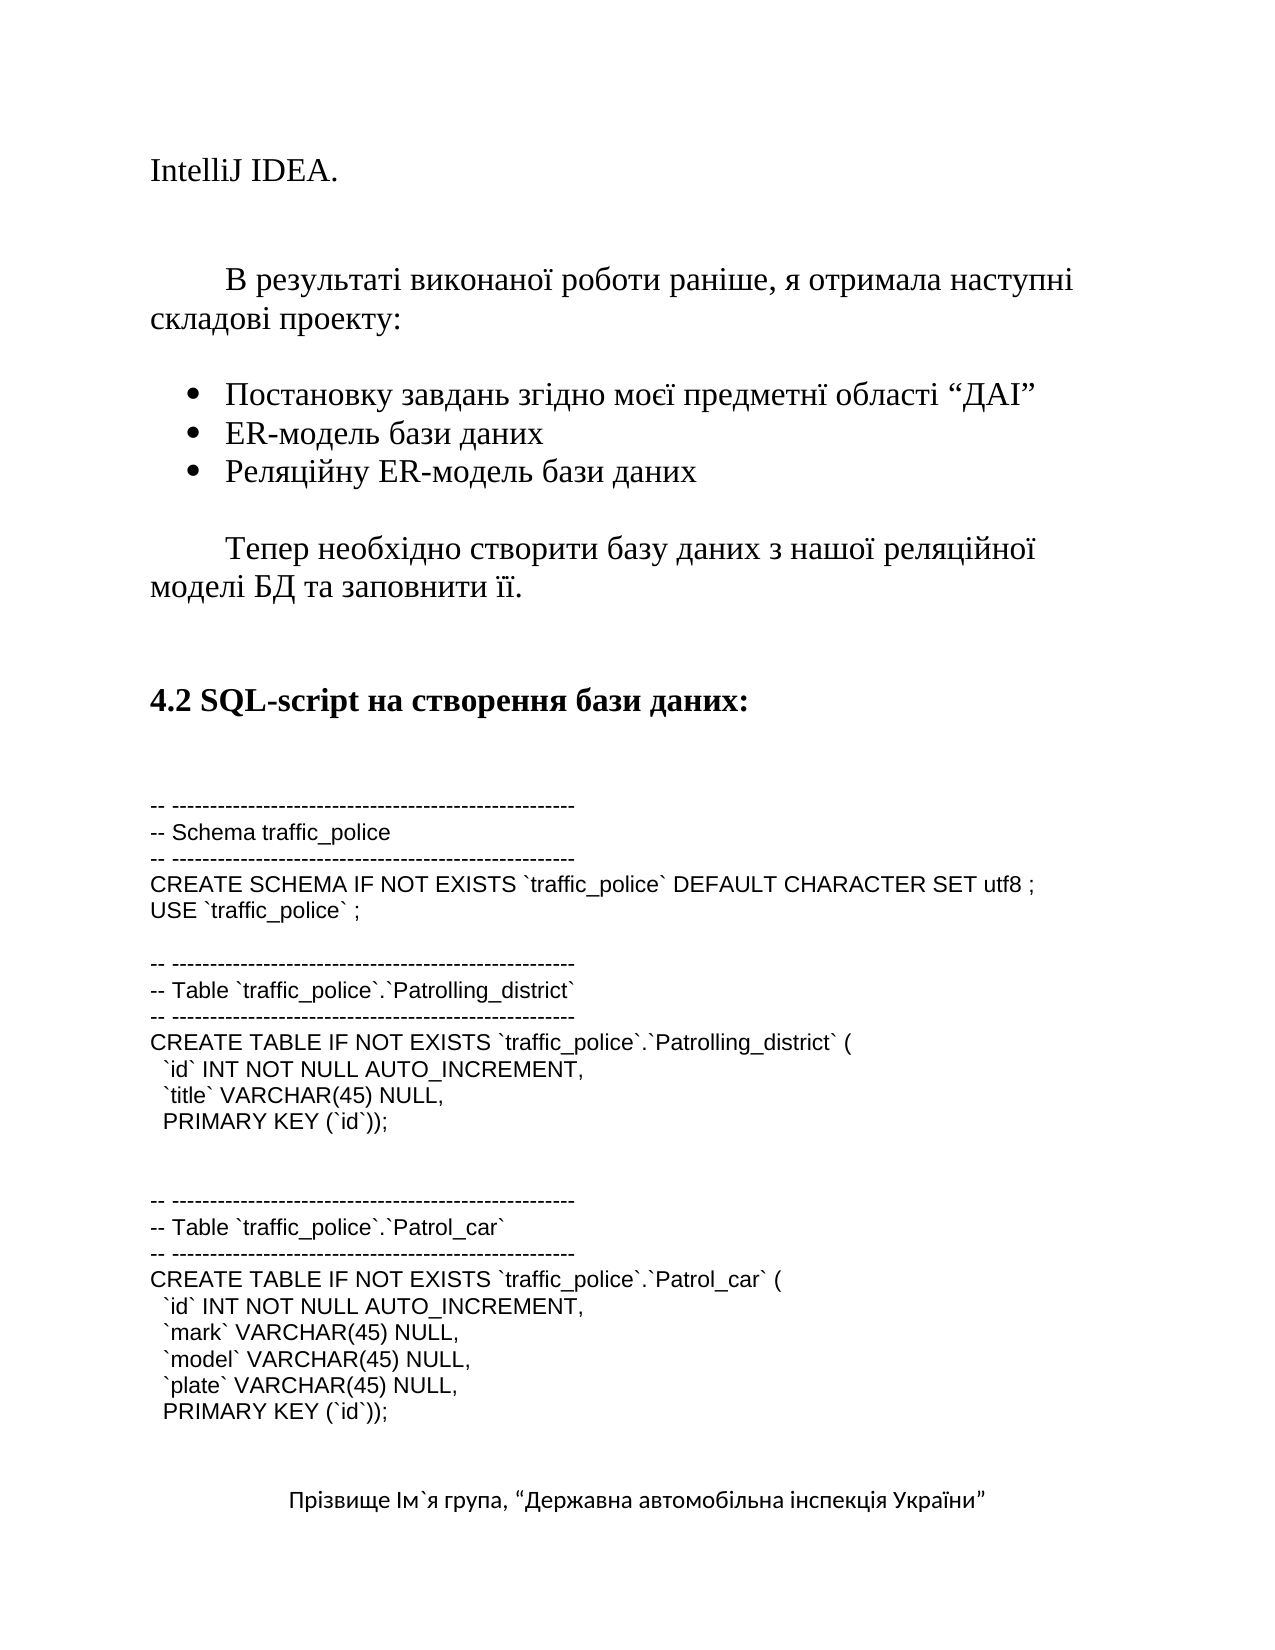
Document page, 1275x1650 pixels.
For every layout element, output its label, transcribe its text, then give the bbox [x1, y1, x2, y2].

text -- Schema traffic_police [150, 818, 1125, 845]
text -- ----------------------------------------------------- [150, 792, 1125, 818]
text -- Table `traffic_police`.`Patrolling_district` [150, 977, 1125, 1003]
text -- ----------------------------------------------------- [150, 845, 1125, 871]
text В результаті виконаної роботи раніше, я отримала наступні складові проекту: [150, 259, 1125, 336]
list Реляційну ER-модель бази даних [187, 451, 1125, 489]
text PRIMARY KEY (`id`)); [150, 1108, 1125, 1135]
text -- Table `traffic_police`.`Patrol_car` [150, 1214, 1125, 1240]
list ER-модель бази даних [187, 413, 1125, 451]
list Постановку завдань згідно моєї предметнї області “ДАІ” [187, 374, 1125, 413]
text `plate` VARCHAR(45) NULL, [150, 1372, 1125, 1398]
text `model` VARCHAR(45) NULL, [150, 1346, 1125, 1372]
text Тепер необхідно створити базу даних з нашої реляційної моделі БД та заповнити її. [150, 528, 1125, 604]
text `id` INT NOT NULL AUTO_INCREMENT, [150, 1056, 1125, 1082]
text `title` VARCHAR(45) NULL, [150, 1082, 1125, 1108]
text -- ----------------------------------------------------- [150, 1003, 1125, 1029]
text CREATE TABLE IF NOT EXISTS `traffic_police`.`Patrolling_district` ( [150, 1029, 1125, 1056]
text -- ----------------------------------------------------- [150, 1187, 1125, 1214]
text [150, 150, 1125, 188]
text -- ----------------------------------------------------- [150, 950, 1125, 977]
text `id` INT NOT NULL AUTO_INCREMENT, [150, 1293, 1125, 1319]
subtitle 4.2 SQL-script на створення бази даних: [150, 680, 1125, 719]
text `mark` VARCHAR(45) NULL, [150, 1319, 1125, 1346]
text PRIMARY KEY (`id`)); [150, 1398, 1125, 1424]
text USE `traffic_police` ; [150, 897, 1125, 924]
text CREATE SCHEMA IF NOT EXISTS `traffic_police` DEFAULT CHARACTER SET utf8 ; [150, 871, 1125, 897]
text -- ----------------------------------------------------- [150, 1240, 1125, 1266]
text CREATE TABLE IF NOT EXISTS `traffic_police`.`Patrol_car` ( [150, 1266, 1125, 1293]
